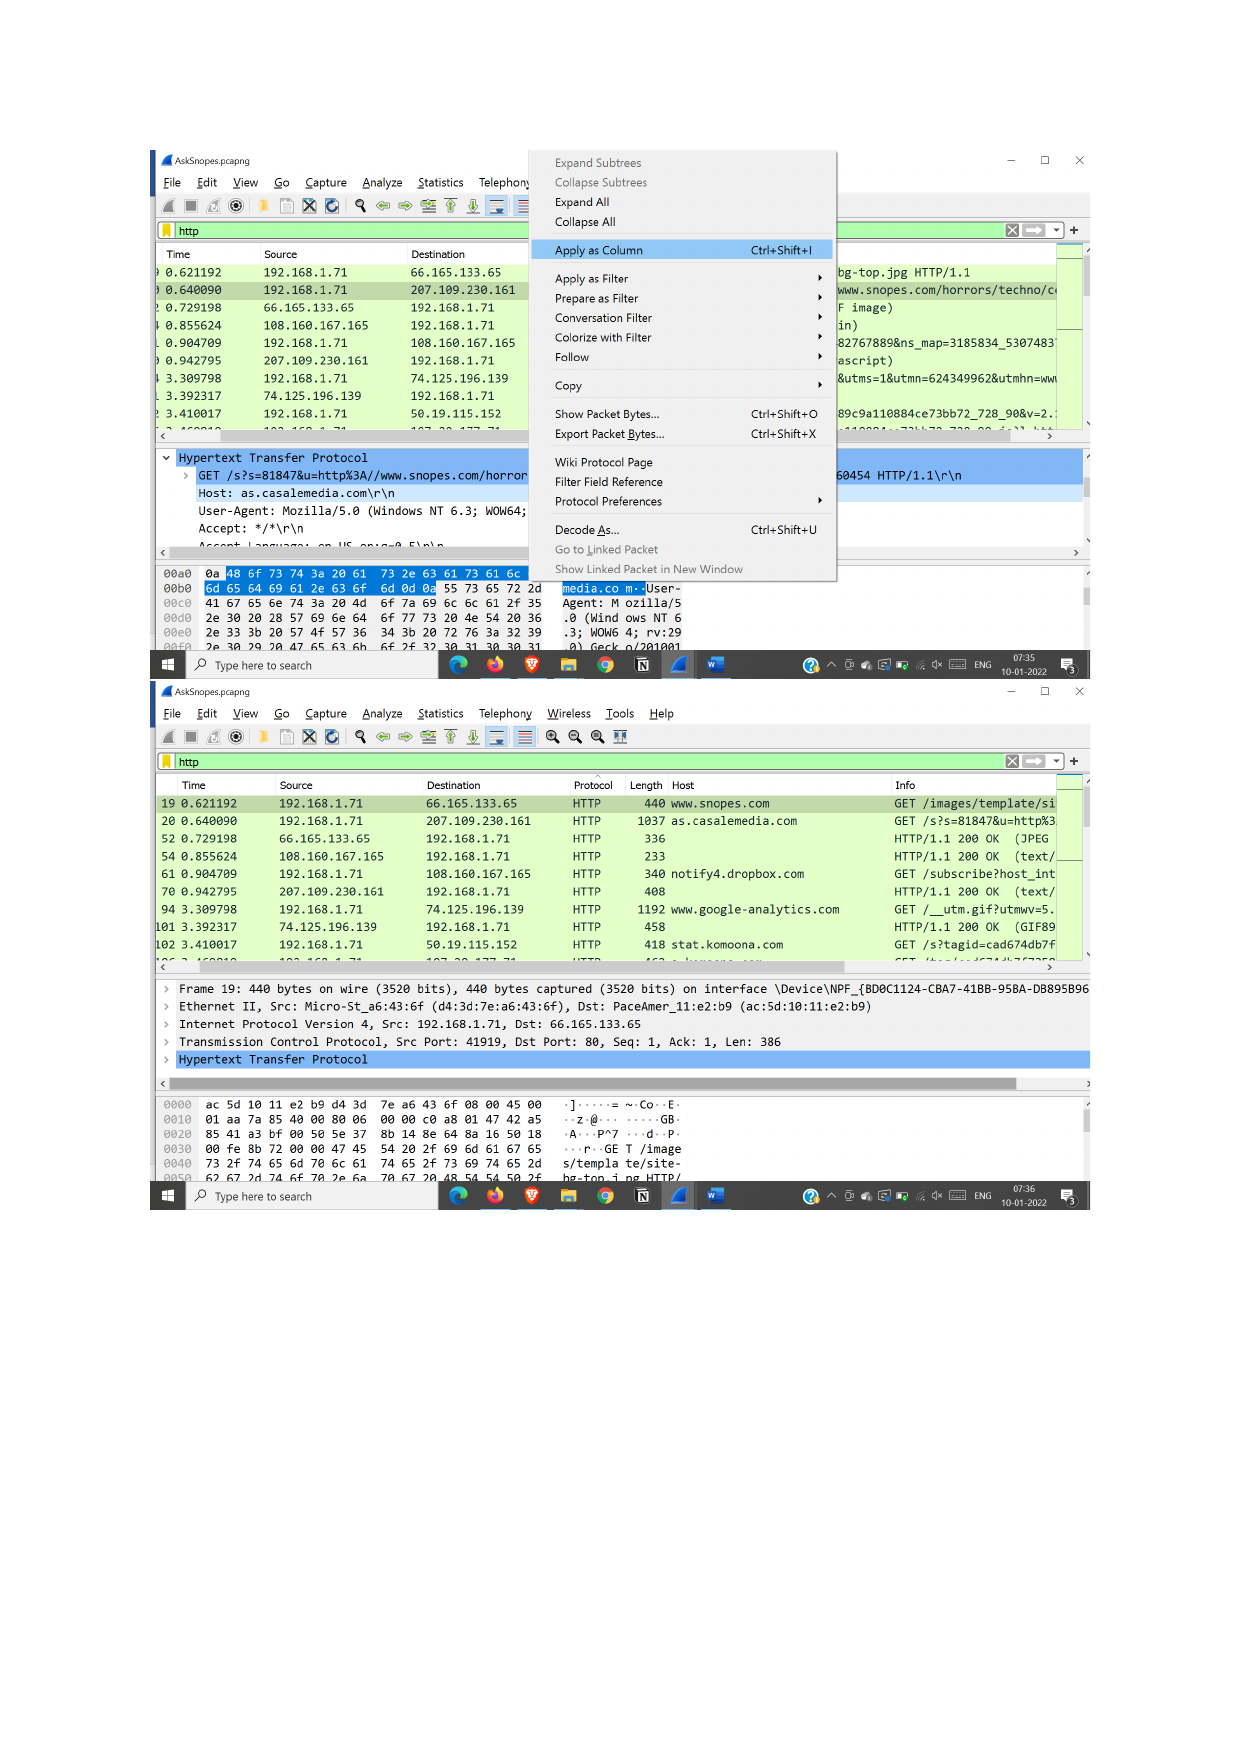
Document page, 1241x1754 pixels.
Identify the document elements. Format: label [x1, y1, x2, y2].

picture [150, 150, 1091, 679]
picture [150, 681, 1091, 1210]
